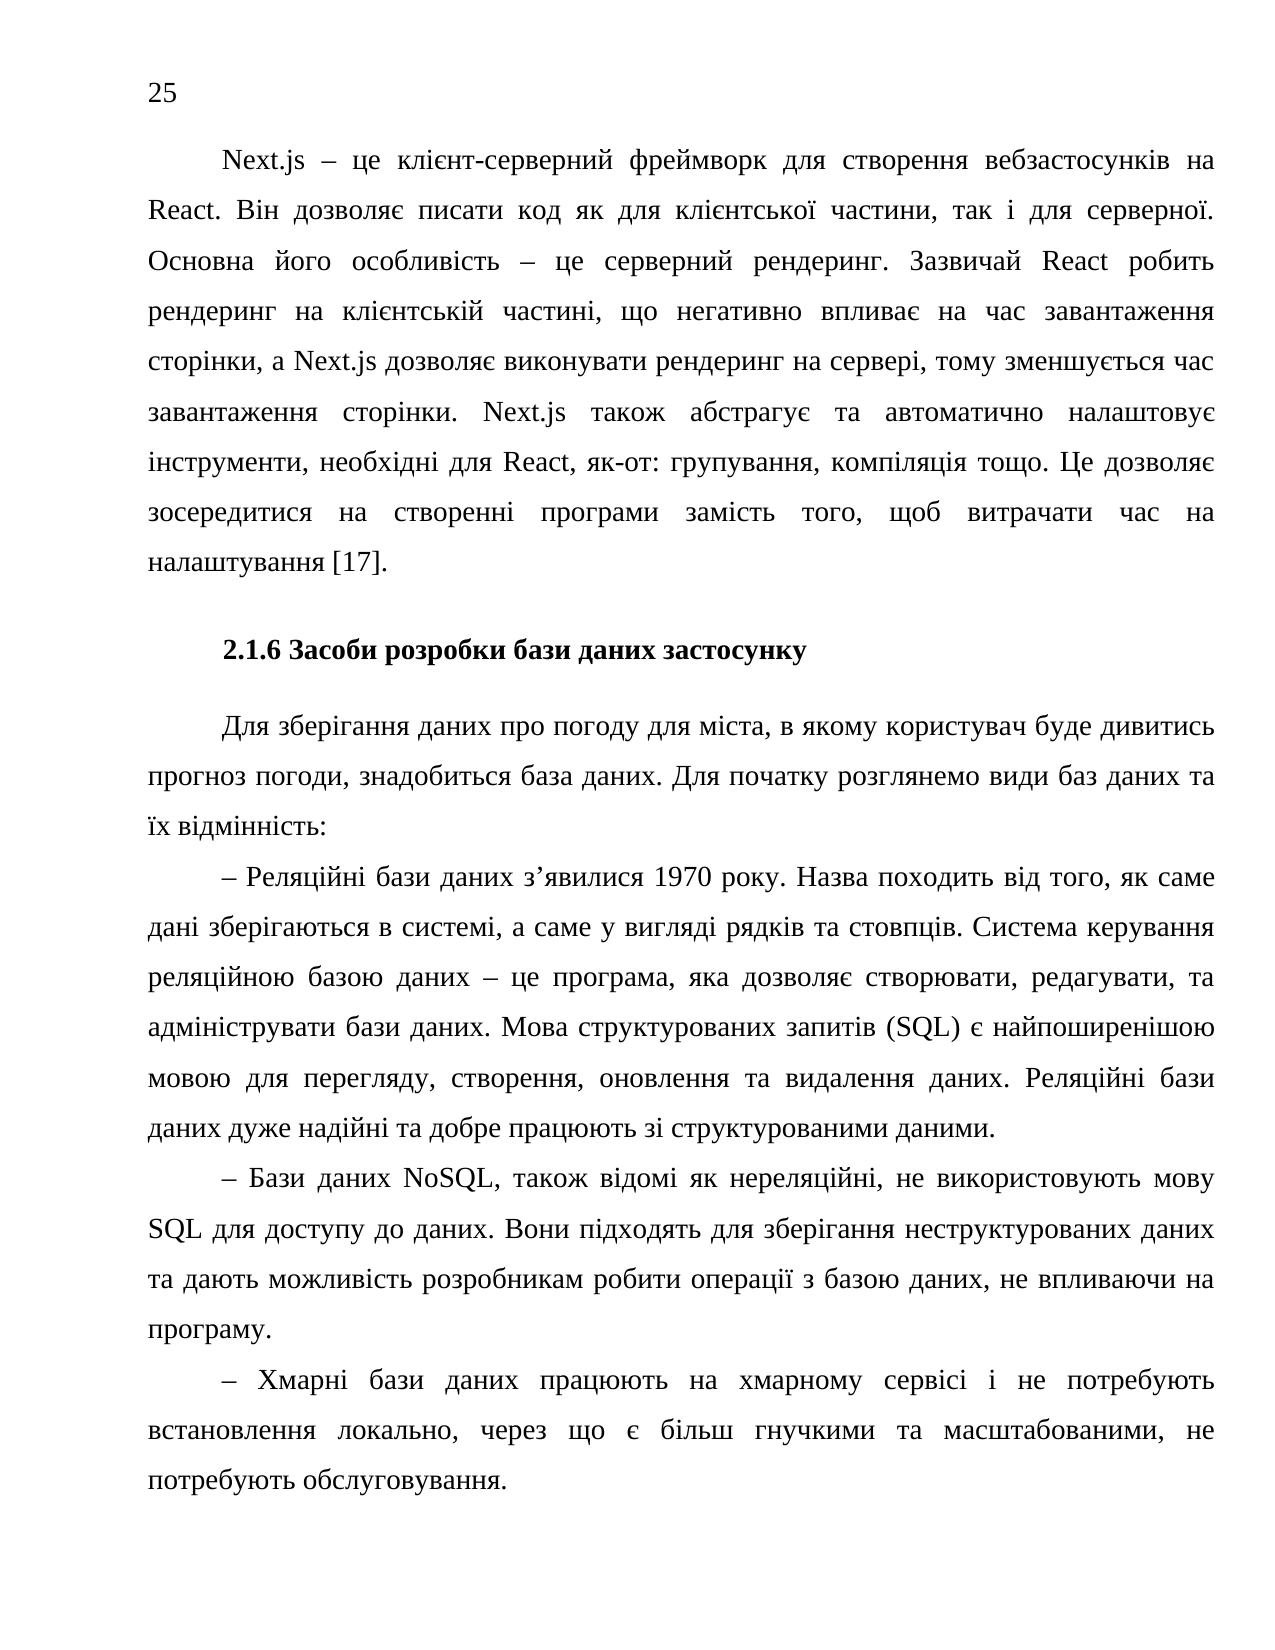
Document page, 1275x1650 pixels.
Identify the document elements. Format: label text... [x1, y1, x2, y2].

text Next.js – це клієнт-серверний фреймворк для створення вебзастосунків на React. Він дозволяє писати код як для клієнтської частини, так і для серверної. Основна його особливість – це серверний рендеринг. Зазвичай React робить рендеринг на клієнтській частині, що негативно впливає на час завантаження сторінки, а Next.js дозволяє виконувати рендеринг на сервері, тому зменшується час завантаження сторінки. Next.js також абстрагує та автоматично налаштовує інструменти, необхідні для React, як-от: групування, компіляція тощо. Це дозволяє зосередитися на створенні програми замість того, щоб витрачати час на налаштування [17]. [148, 142, 1216, 578]
text Для зберігання даних про погоду для міста, в якому користувач буде дивитись прогноз погоди, знадобиться база даних. Для початку розглянемо види баз даних та їх відмінність: [148, 708, 1216, 842]
text – Хмарні бази даних працюють на хмарному сервісі і не потребують встановлення локально, через що є більш гнучкими та масштабованими, не потребують обслуговування. [148, 1362, 1216, 1496]
text – Бази даних NoSQL, також відомі як нереляційні, не використовують мову SQL для доступу до даних. Вони підходять для зберігання неструктурованих даних та дають можливість розробникам робити операції з базою даних, не впливаючи на програму. [148, 1161, 1216, 1345]
subtitle 2.1.6 Засоби розробки бази даних застосунку [148, 632, 1216, 666]
text – Реляційні бази даних з’явилися 1970 року. Назва походить від того, як саме дані зберігаються в системі, а саме у вигляді рядків та стовпців. Система керування реляційною базою даних – це програма, яка дозволяє створювати, редагувати, та адмініструвати бази даних. Мова структурованих запитів (SQL) є найпоширенішою мовою для перегляду, створення, оновлення та видалення даних. Реляційні бази даних дуже надійні та добре працюють зі структурованими даними. [148, 859, 1216, 1144]
